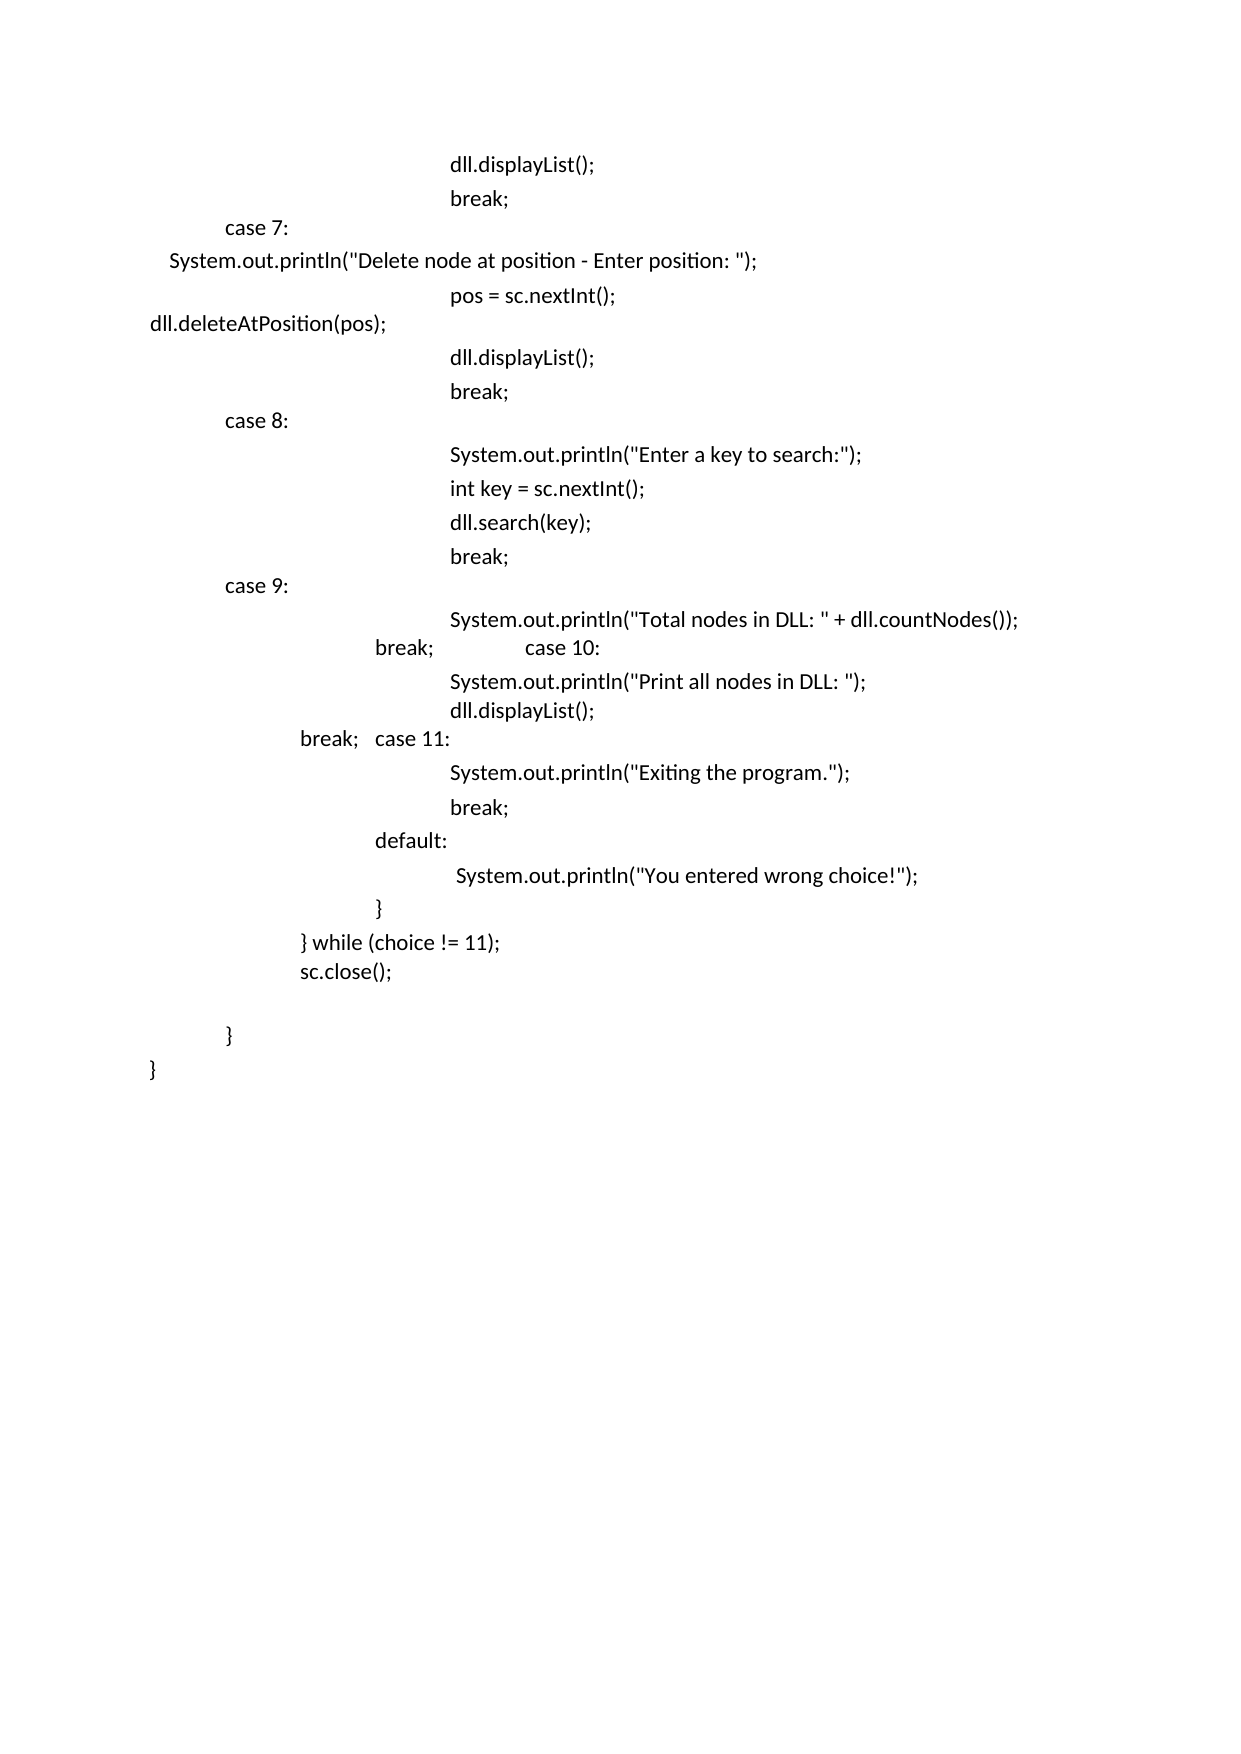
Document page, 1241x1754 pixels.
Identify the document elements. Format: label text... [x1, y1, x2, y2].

text } [148, 1055, 1091, 1083]
text } [225, 1021, 1091, 1049]
text dll.search(key); [148, 508, 1091, 536]
text break; case 7: [148, 184, 556, 241]
text System.out.println("Delete node at position - Enter position: "); [148, 247, 1091, 275]
text System.out.println("You entered wrong choice!"); [150, 861, 919, 889]
text pos = sc.nextInt(); dll.deleteAtPosition(pos); [148, 281, 859, 337]
text } while (choice != 11); sc.close(); [225, 928, 598, 985]
text System.out.println("Enter a key to search:"); [148, 440, 1091, 468]
text dll.displayList(); [148, 343, 1091, 371]
text System.out.println("Print all nodes in DLL: "); dll.displayList(); break; case 11: [225, 667, 873, 752]
text System.out.println("Exiting the program."); [300, 758, 1091, 787]
text break; case 9: [148, 542, 556, 599]
text dll.displayList(); [148, 150, 1091, 178]
text default: [300, 827, 1091, 855]
text System.out.println("Total nodes in DLL: " + dll.countNodes()); break; case 10: [148, 605, 1025, 661]
text int key = sc.nextInt(); [148, 474, 1091, 502]
text } [225, 894, 1091, 922]
text break; case 8: [148, 377, 556, 434]
text break; [300, 793, 1091, 821]
